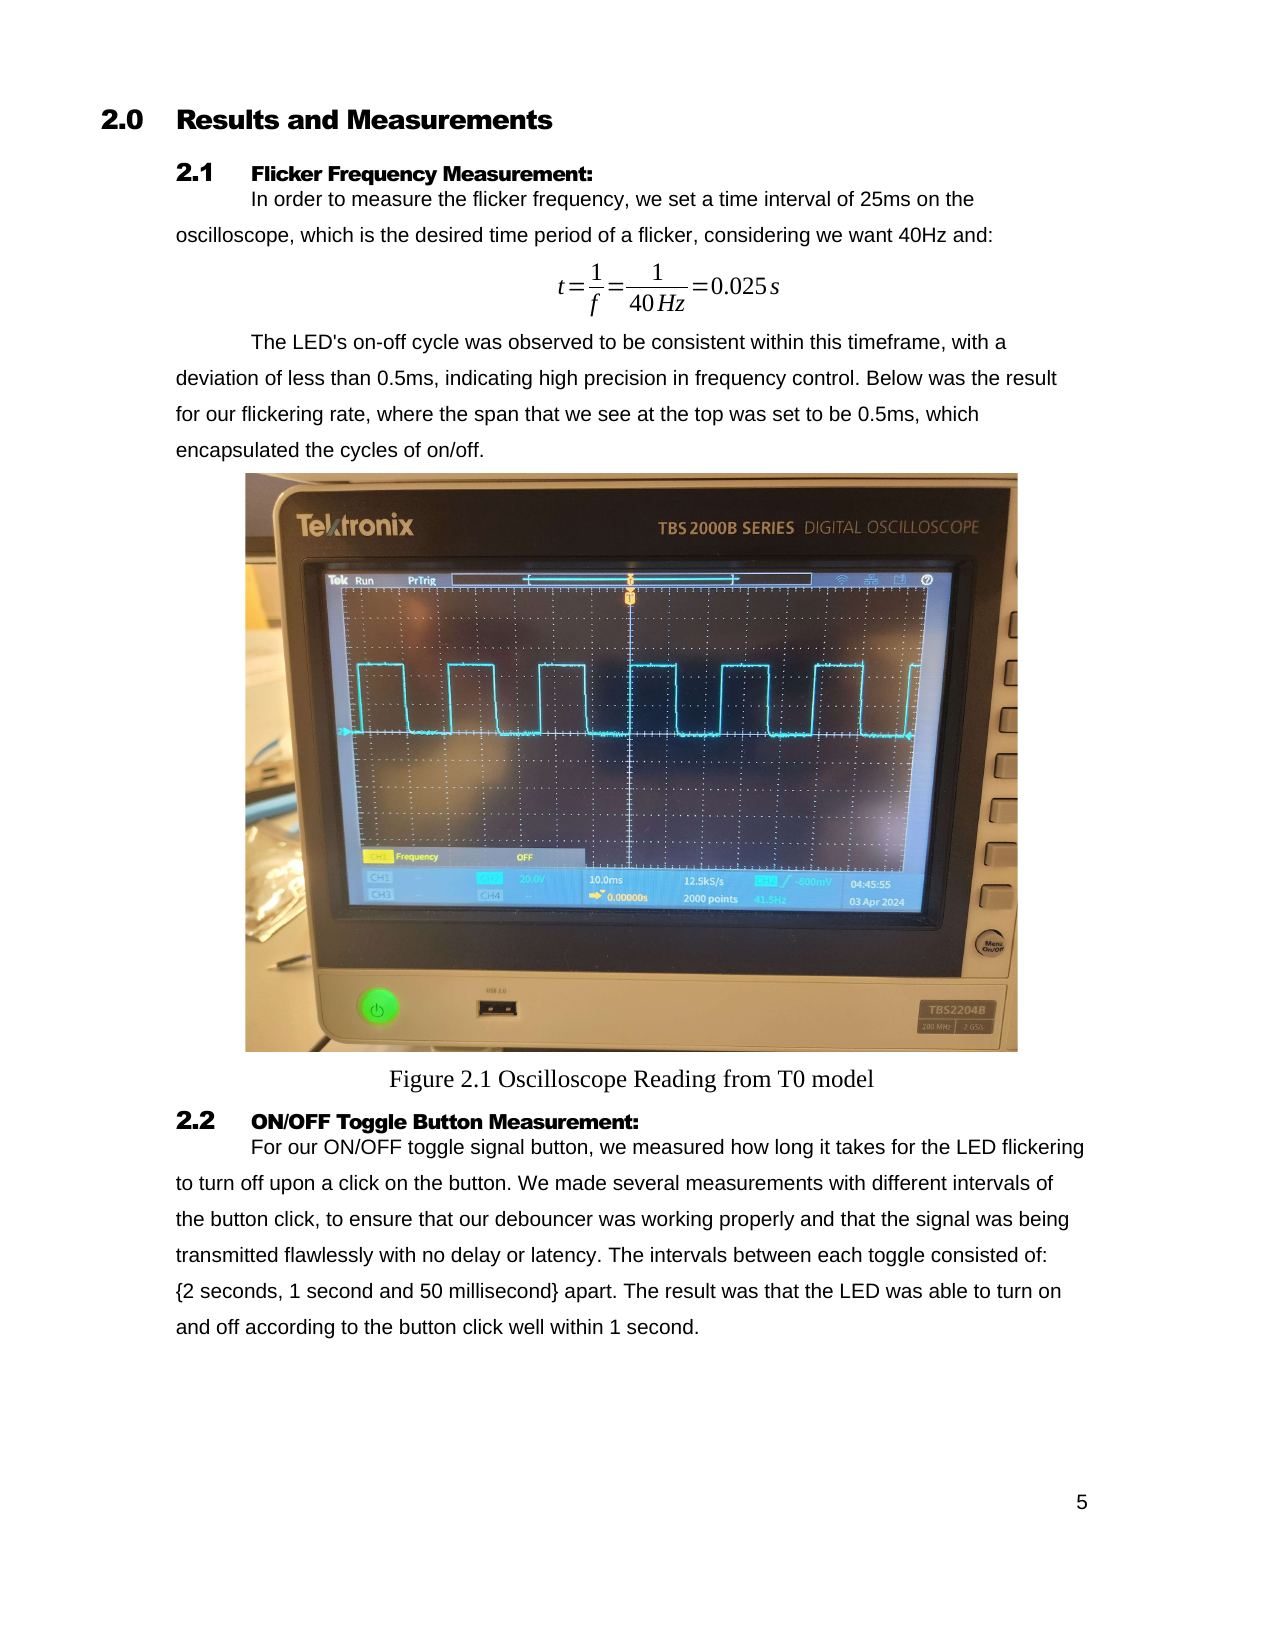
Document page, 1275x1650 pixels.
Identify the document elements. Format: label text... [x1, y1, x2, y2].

subtitle ON/OFF Toggle Button Measurement: [176, 1107, 1087, 1135]
text In order to measure the flicker frequency, we set a time interval of 25ms on the oscilloscope, which is the desired time period of a flicker, considering we want 40Hz and: [176, 187, 1087, 247]
subtitle Flicker Frequency Measurement: [176, 158, 1087, 187]
text The LED's on-off cycle was observed to be consistent within this timeframe, with a deviation of less than 0.5ms, indicating high precision in frequency control. Below was the result for our flickering rate, where the span that we see at the top was set to be 0.5ms, which encapsulated the cycles of on/off. [176, 329, 1087, 461]
text For our ON/OFF toggle signal button, we measured how long it takes for the LED flickering to turn off upon a click on the button. We made several measurements with different intervals of the button click, to ensure that our debouncer was working properly and that the signal was being transmitted flawlessly with no delay or latency. The intervals between each toggle consisted of: {2 seconds, 1 second and 50 millisecond} apart. The result was that the LED was able to turn on and off according to the button click well within 1 second. [176, 1135, 1087, 1339]
text Figure 2.1 Oscilloscope Reading from T0 model [176, 1064, 1087, 1093]
picture [245, 473, 1018, 1052]
subtitle Results and Measurements [101, 105, 1087, 136]
